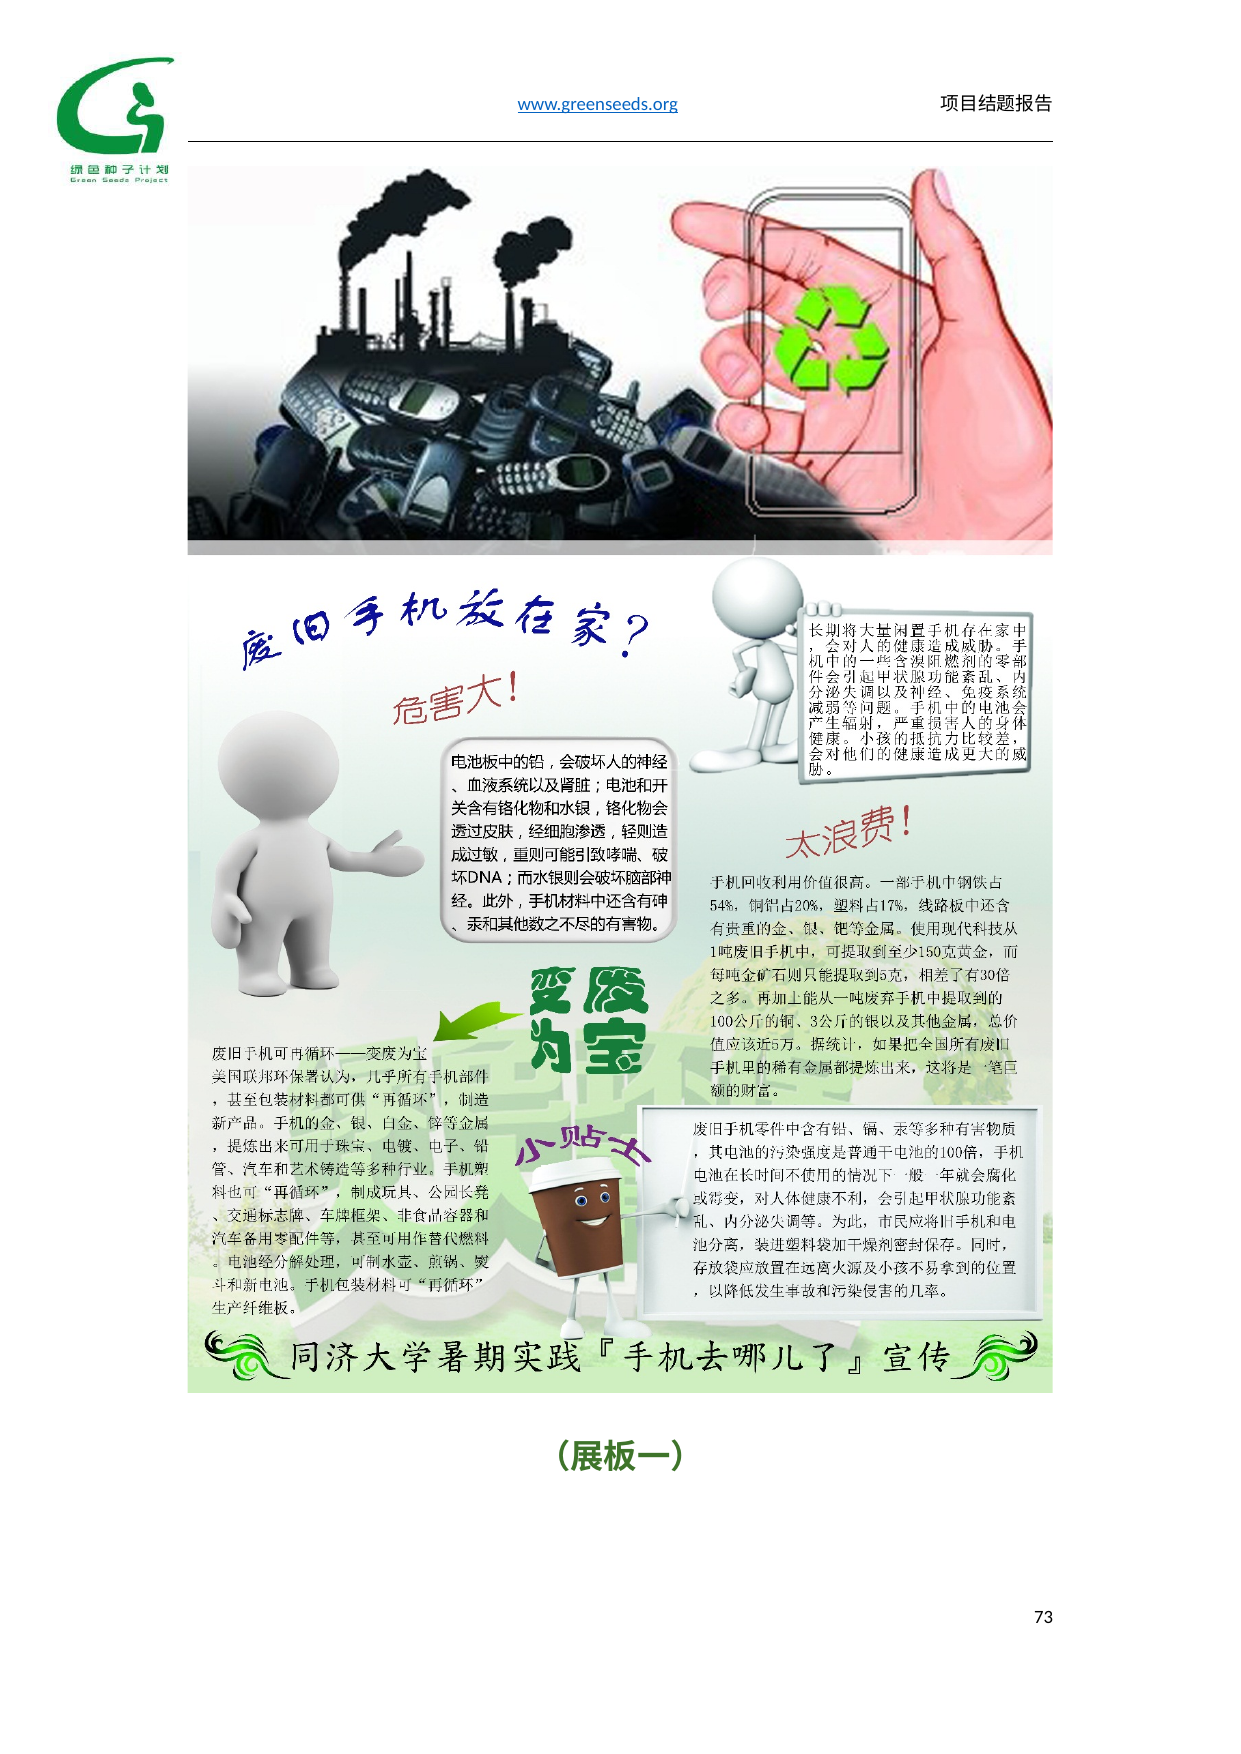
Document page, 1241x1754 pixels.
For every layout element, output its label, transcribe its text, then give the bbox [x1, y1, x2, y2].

text （展板一） [187, 1422, 1053, 1487]
picture [48, 52, 1053, 1393]
